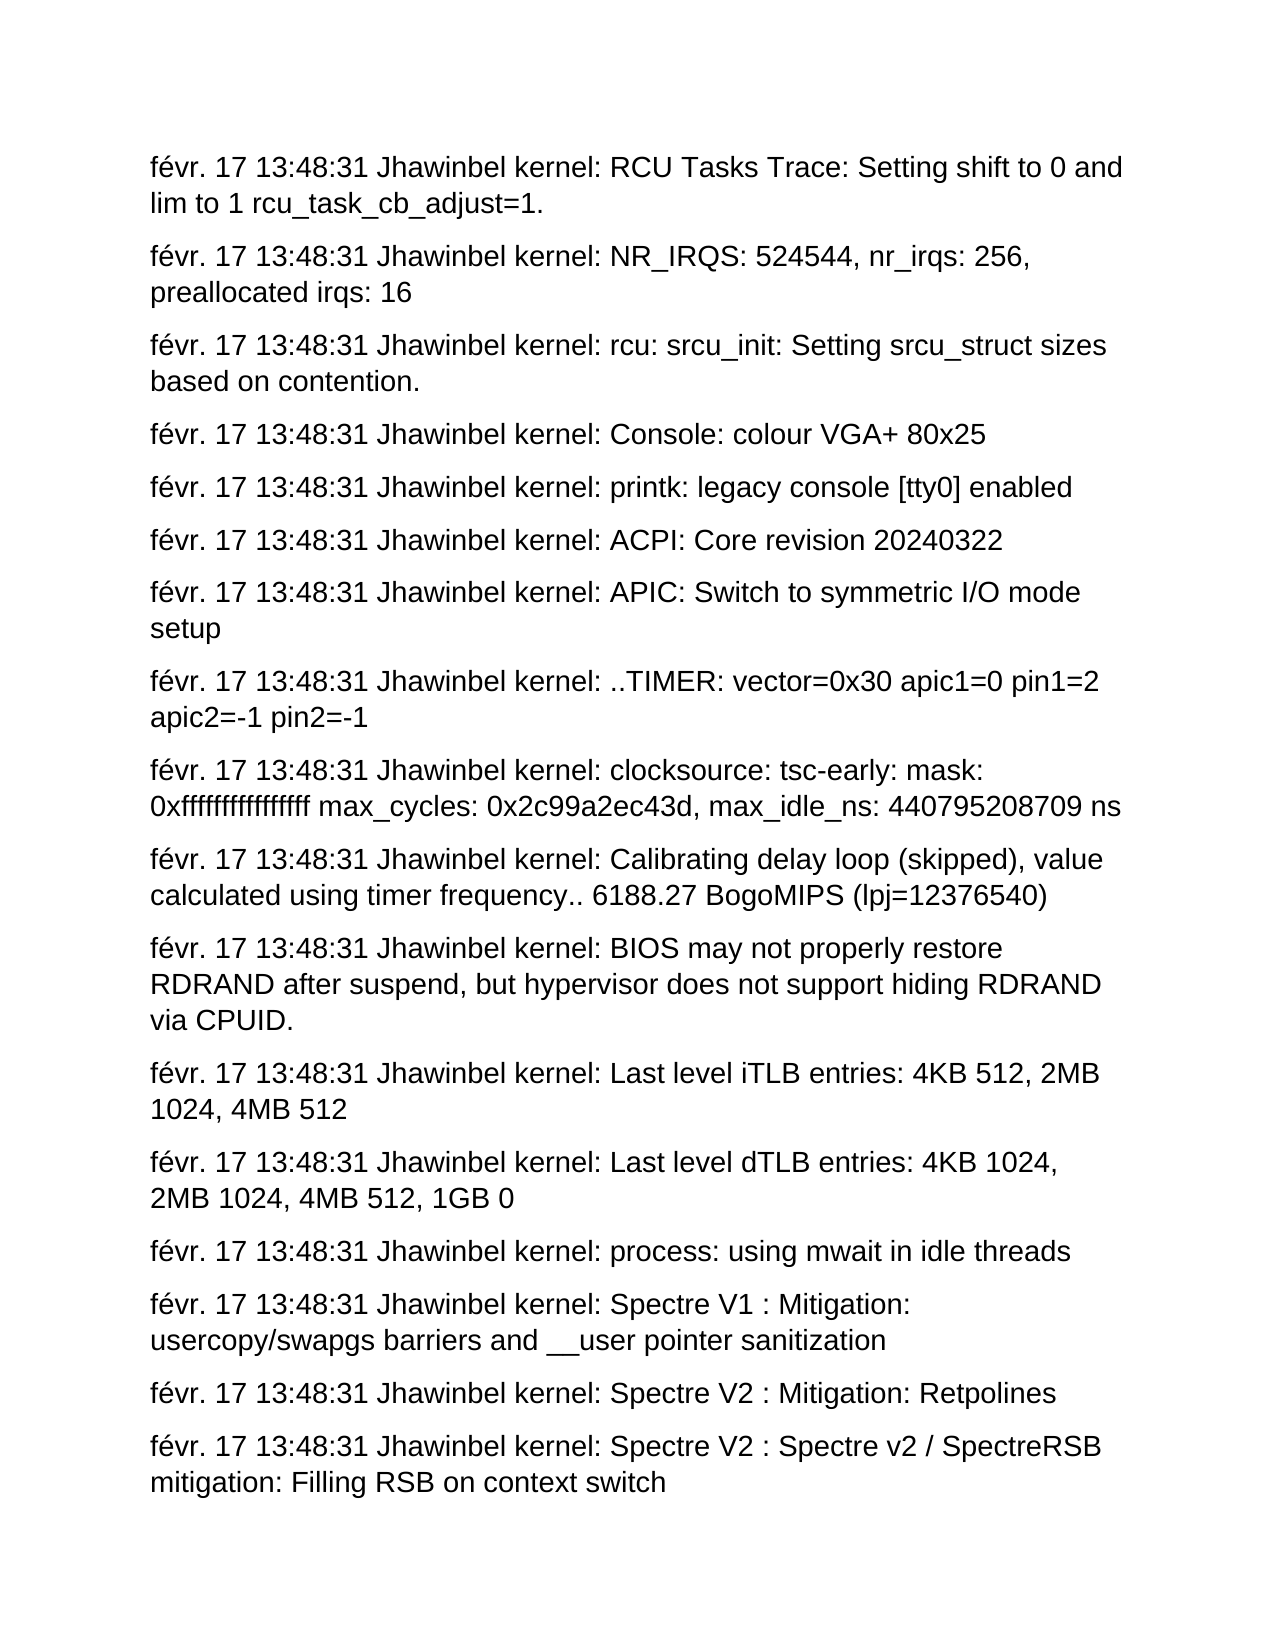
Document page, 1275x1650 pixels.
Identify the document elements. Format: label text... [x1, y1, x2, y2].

text févr. 17 13:48:31 Jhawinbel kernel: Calibrating delay loop (skipped), value calculated using timer frequency.. 6188.27 BogoMIPS (lpj=12376540) [150, 842, 1125, 912]
text févr. 17 13:48:31 Jhawinbel kernel: BIOS may not properly restore RDRAND after suspend, but hypervisor does not support hiding RDRAND via CPUID. [150, 931, 1125, 1037]
text févr. 17 13:48:31 Jhawinbel kernel: RCU Tasks Trace: Setting shift to 0 and lim to 1 rcu_task_cb_adjust=1. [150, 150, 1125, 220]
text févr. 17 13:48:31 Jhawinbel kernel: process: using mwait in idle threads [150, 1234, 1125, 1268]
text févr. 17 13:48:31 Jhawinbel kernel: APIC: Switch to symmetric I/O mode setup [150, 575, 1125, 645]
text févr. 17 13:48:31 Jhawinbel kernel: Console: colour VGA+ 80x25 [150, 417, 1125, 450]
text févr. 17 13:48:31 Jhawinbel kernel: rcu: srcu_init: Setting srcu_struct sizes based on contention. [150, 328, 1125, 398]
text févr. 17 13:48:31 Jhawinbel kernel: Spectre V1 : Mitigation: usercopy/swapgs barriers and __user pointer sanitization [150, 1287, 1125, 1357]
text févr. 17 13:48:31 Jhawinbel kernel: NR_IRQS: 524544, nr_irqs: 256, preallocated irqs: 16 [150, 239, 1125, 309]
text févr. 17 13:48:31 Jhawinbel kernel: clocksource: tsc-early: mask: 0xffffffffffffffff max_cycles: 0x2c99a2ec43d, max_idle_ns: 440795208709 ns [150, 753, 1125, 823]
text févr. 17 13:48:31 Jhawinbel kernel: Last level iTLB entries: 4KB 512, 2MB 1024, 4MB 512 [150, 1056, 1125, 1126]
text févr. 17 13:48:31 Jhawinbel kernel: printk: legacy console [tty0] enabled [150, 470, 1125, 503]
text févr. 17 13:48:31 Jhawinbel kernel: ..TIMER: vector=0x30 apic1=0 pin1=2 apic2=-1 pin2=-1 [150, 664, 1125, 734]
text févr. 17 13:48:31 Jhawinbel kernel: Spectre V2 : Spectre v2 / SpectreRSB mitigation: Filling RSB on context switch [150, 1429, 1125, 1498]
text févr. 17 13:48:31 Jhawinbel kernel: Spectre V2 : Mitigation: Retpolines [150, 1376, 1125, 1409]
text févr. 17 13:48:31 Jhawinbel kernel: Last level dTLB entries: 4KB 1024, 2MB 1024, 4MB 512, 1GB 0 [150, 1145, 1125, 1215]
text févr. 17 13:48:31 Jhawinbel kernel: ACPI: Core revision 20240322 [150, 522, 1125, 556]
